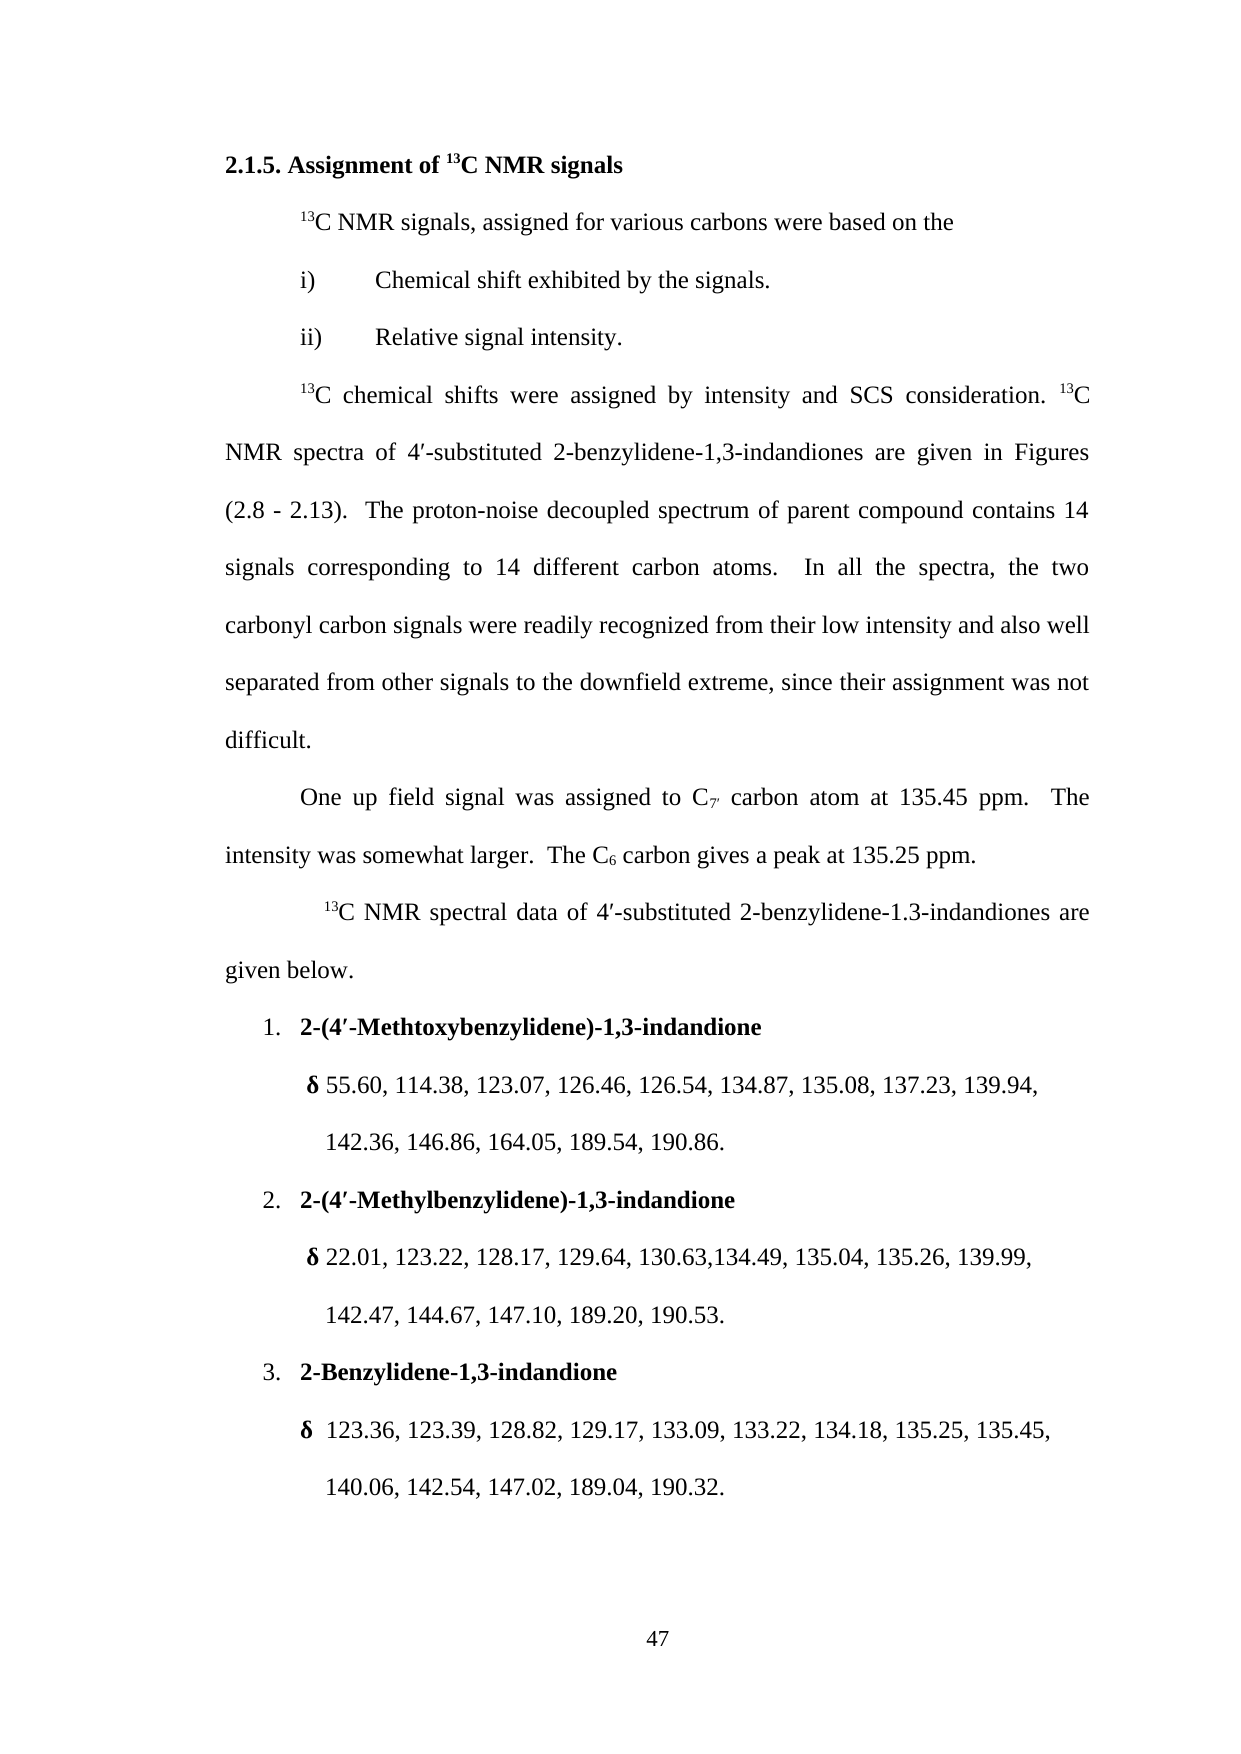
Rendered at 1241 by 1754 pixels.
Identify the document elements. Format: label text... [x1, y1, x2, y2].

text 13C NMR spectral data of 4′-substituted 2-benzylidene-1.3-indandiones are given below. [225, 897, 1090, 984]
text 13C chemical shifts were assigned by intensity and SCS consideration. 13C NMR spectra of 4′-substituted 2-benzylidene-1,3-indandiones are given in Figures (2.8 - 2.13). The proton-noise decoupled spectrum of parent compound contains 14 signals corresponding to 14 different carbon atoms. In all the spectra, the two carbonyl carbon signals were readily recognized from their low intensity and also well separated from other signals to the downfield extreme, since their assignment was not difficult. [225, 380, 1090, 754]
text One up field signal was assigned to C7′ carbon atom at 135.45 ppm. The intensity was somewhat larger. The C6 carbon gives a peak at 135.25 ppm. [225, 782, 1090, 869]
list 2-(4′-Methylbenzylidene)-1,3-indandione [262, 1185, 1090, 1214]
list δ 55.60, 114.38, 123.07, 126.46, 126.54, 134.87, 135.08, 137.23, 139.94, [300, 1070, 1090, 1099]
text 13C NMR signals, assigned for various carbons were based on the [225, 207, 1090, 236]
list 142.47, 144.67, 147.10, 189.20, 190.53. [300, 1300, 1090, 1329]
text 140.06, 142.54, 147.02, 189.04, 190.32. [225, 1472, 1090, 1501]
list 142.36, 146.86, 164.05, 189.54, 190.86. [300, 1127, 1090, 1156]
list Relative signal intensity. [300, 322, 1090, 351]
list 2-(4′-Methtoxybenzylidene)-1,3-indandione [262, 1012, 1090, 1041]
text 3. 2-Benzylidene-1,3-indandione [225, 1357, 1090, 1386]
list δ 22.01, 123.22, 128.17, 129.64, 130.63,134.49, 135.04, 135.26, 139.99, [300, 1242, 1090, 1271]
text 2.1.5. Assignment of 13C NMR signals [225, 150, 1090, 179]
list Chemical shift exhibited by the signals. [300, 265, 1090, 294]
text δ 123.36, 123.39, 128.82, 129.17, 133.09, 133.22, 134.18, 135.25, 135.45, [225, 1415, 1090, 1444]
